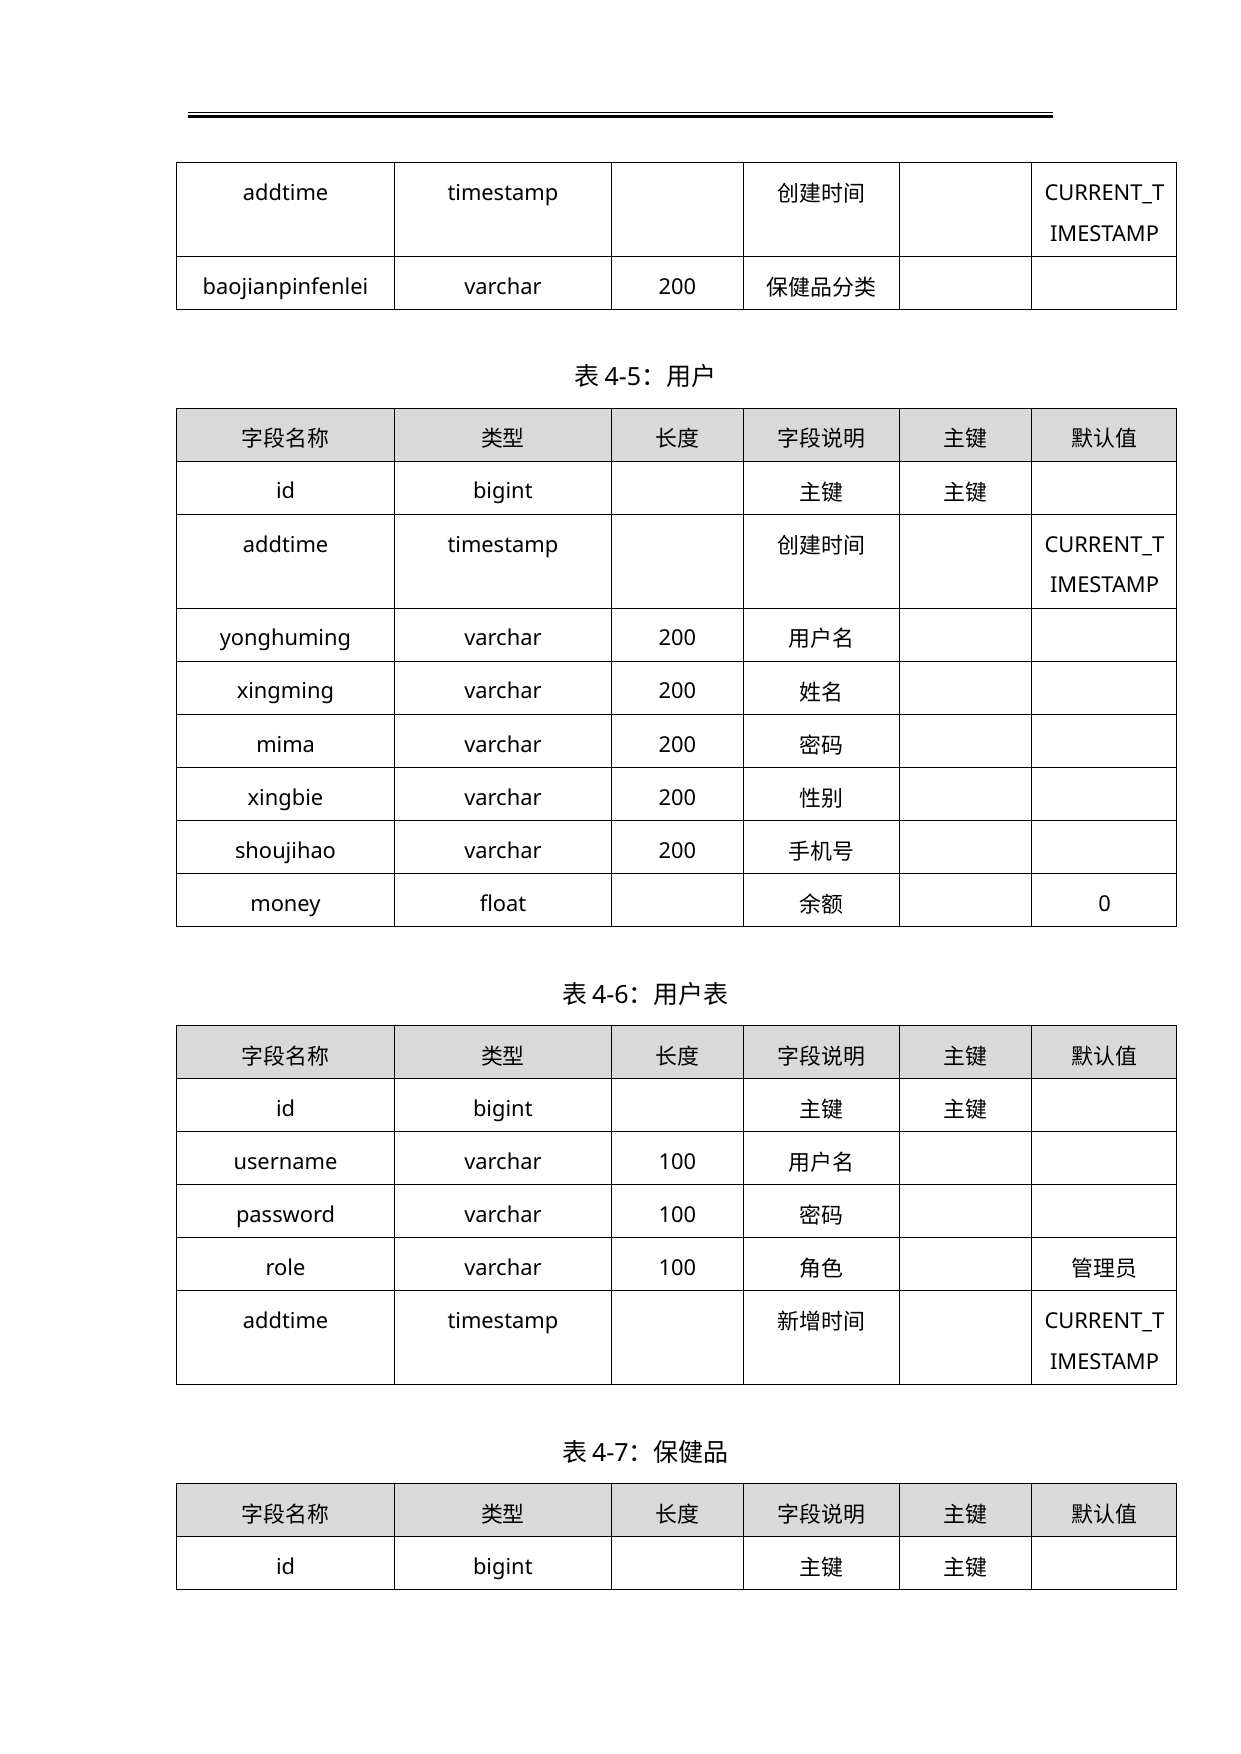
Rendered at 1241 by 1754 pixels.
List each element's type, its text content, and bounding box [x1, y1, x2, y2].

table_cell [1032, 1079, 1176, 1131]
table_cell 主键 [900, 462, 1031, 514]
table_header 长度 [612, 409, 743, 461]
table_cell 100 [612, 1238, 743, 1290]
table_cell [1032, 662, 1176, 714]
table_cell xingming [177, 662, 394, 714]
table_cell bigint [395, 1537, 611, 1589]
table_cell [1032, 821, 1176, 873]
table_cell 用户名 [744, 1132, 899, 1184]
table_cell [900, 1185, 1031, 1237]
table_cell addtime [177, 163, 394, 256]
table_cell timestamp [395, 515, 611, 607]
table_cell mima [177, 715, 394, 767]
table_cell 密码 [744, 1185, 899, 1237]
table_cell [612, 515, 743, 607]
table_cell 主键 [744, 1079, 899, 1131]
table_cell 密码 [744, 715, 899, 767]
table_cell id [177, 462, 394, 514]
table_cell [900, 1291, 1031, 1384]
table_cell [900, 821, 1031, 873]
table_cell [900, 515, 1031, 607]
table_cell shoujihao [177, 821, 394, 873]
table_cell [900, 1238, 1031, 1290]
table_cell username [177, 1132, 394, 1184]
table_header 字段名称 [177, 1484, 394, 1536]
table_header 字段名称 [177, 409, 394, 461]
table_cell CURRENT_TIMESTAMP [1032, 163, 1176, 256]
table_cell money [177, 874, 394, 926]
table_header 字段说明 [744, 1026, 899, 1078]
table_cell 手机号 [744, 821, 899, 873]
table_header 字段名称 [177, 1026, 394, 1078]
table_cell float [395, 874, 611, 926]
table_cell 新增时间 [744, 1291, 899, 1384]
table_cell [900, 257, 1031, 309]
table_cell [612, 1291, 743, 1384]
text 表4-6：用户表 [187, 960, 1053, 1025]
table_cell 主键 [900, 1079, 1031, 1131]
table_header 字段说明 [744, 409, 899, 461]
table_cell 100 [612, 1185, 743, 1237]
table_header 字段说明 [744, 1484, 899, 1536]
table_cell varchar [395, 257, 611, 309]
table_cell addtime [177, 515, 394, 607]
table_cell [1032, 1132, 1176, 1184]
table_cell [612, 1079, 743, 1131]
table_cell varchar [395, 1132, 611, 1184]
table_header 长度 [612, 1484, 743, 1536]
table_cell 保健品分类 [744, 257, 899, 309]
table_cell [1032, 768, 1176, 820]
table_cell 200 [612, 821, 743, 873]
table_cell [900, 715, 1031, 767]
table_cell [1032, 609, 1176, 661]
table_cell 主键 [744, 1537, 899, 1589]
table_cell 姓名 [744, 662, 899, 714]
table_cell [1032, 462, 1176, 514]
table_cell xingbie [177, 768, 394, 820]
table_header 类型 [395, 409, 611, 461]
table_cell varchar [395, 768, 611, 820]
table_header 主键 [900, 1026, 1031, 1078]
table_cell CURRENT_TIMESTAMP [1032, 515, 1176, 607]
table_cell varchar [395, 1238, 611, 1290]
table_cell CURRENT_TIMESTAMP [1032, 1291, 1176, 1384]
table_header 主键 [900, 409, 1031, 461]
table_cell yonghuming [177, 609, 394, 661]
table_cell [612, 462, 743, 514]
table_cell role [177, 1238, 394, 1290]
table_cell [1032, 257, 1176, 309]
table_header 默认值 [1032, 1484, 1176, 1536]
table_cell 创建时间 [744, 163, 899, 256]
table_header 类型 [395, 1484, 611, 1536]
table_cell baojianpinfenlei [177, 257, 394, 309]
table_header 类型 [395, 1026, 611, 1078]
table_cell [900, 609, 1031, 661]
table_cell [900, 163, 1031, 256]
table_cell 角色 [744, 1238, 899, 1290]
table_cell [612, 163, 743, 256]
table_header 长度 [612, 1026, 743, 1078]
table_header 默认值 [1032, 409, 1176, 461]
table_cell 管理员 [1032, 1238, 1176, 1290]
table_cell 200 [612, 768, 743, 820]
table_cell 200 [612, 257, 743, 309]
table_cell [900, 874, 1031, 926]
table_cell [1032, 1185, 1176, 1237]
table_cell varchar [395, 662, 611, 714]
table_cell 用户名 [744, 609, 899, 661]
table_cell [900, 662, 1031, 714]
table_header 主键 [900, 1484, 1031, 1536]
table_cell id [177, 1537, 394, 1589]
table_cell varchar [395, 715, 611, 767]
table_cell [1032, 1537, 1176, 1589]
table_cell 100 [612, 1132, 743, 1184]
table_cell varchar [395, 821, 611, 873]
table_cell 0 [1032, 874, 1176, 926]
table_cell bigint [395, 1079, 611, 1131]
table_cell timestamp [395, 1291, 611, 1384]
table_cell 200 [612, 662, 743, 714]
table_cell 200 [612, 609, 743, 661]
text 表4-7：保健品 [187, 1418, 1053, 1483]
table_cell 性别 [744, 768, 899, 820]
table_cell 余额 [744, 874, 899, 926]
table_cell timestamp [395, 163, 611, 256]
table_cell id [177, 1079, 394, 1131]
table_cell [1032, 715, 1176, 767]
table_cell addtime [177, 1291, 394, 1384]
table_cell 主键 [744, 462, 899, 514]
table_cell varchar [395, 609, 611, 661]
text 表4-5：用户 [187, 342, 1053, 407]
table_cell 创建时间 [744, 515, 899, 607]
table_cell 200 [612, 715, 743, 767]
table_cell varchar [395, 1185, 611, 1237]
table_cell password [177, 1185, 394, 1237]
table_cell bigint [395, 462, 611, 514]
table_cell [612, 1537, 743, 1589]
table_cell [900, 768, 1031, 820]
table_header 默认值 [1032, 1026, 1176, 1078]
table_cell [900, 1132, 1031, 1184]
table_cell [612, 874, 743, 926]
table_cell 主键 [900, 1537, 1031, 1589]
